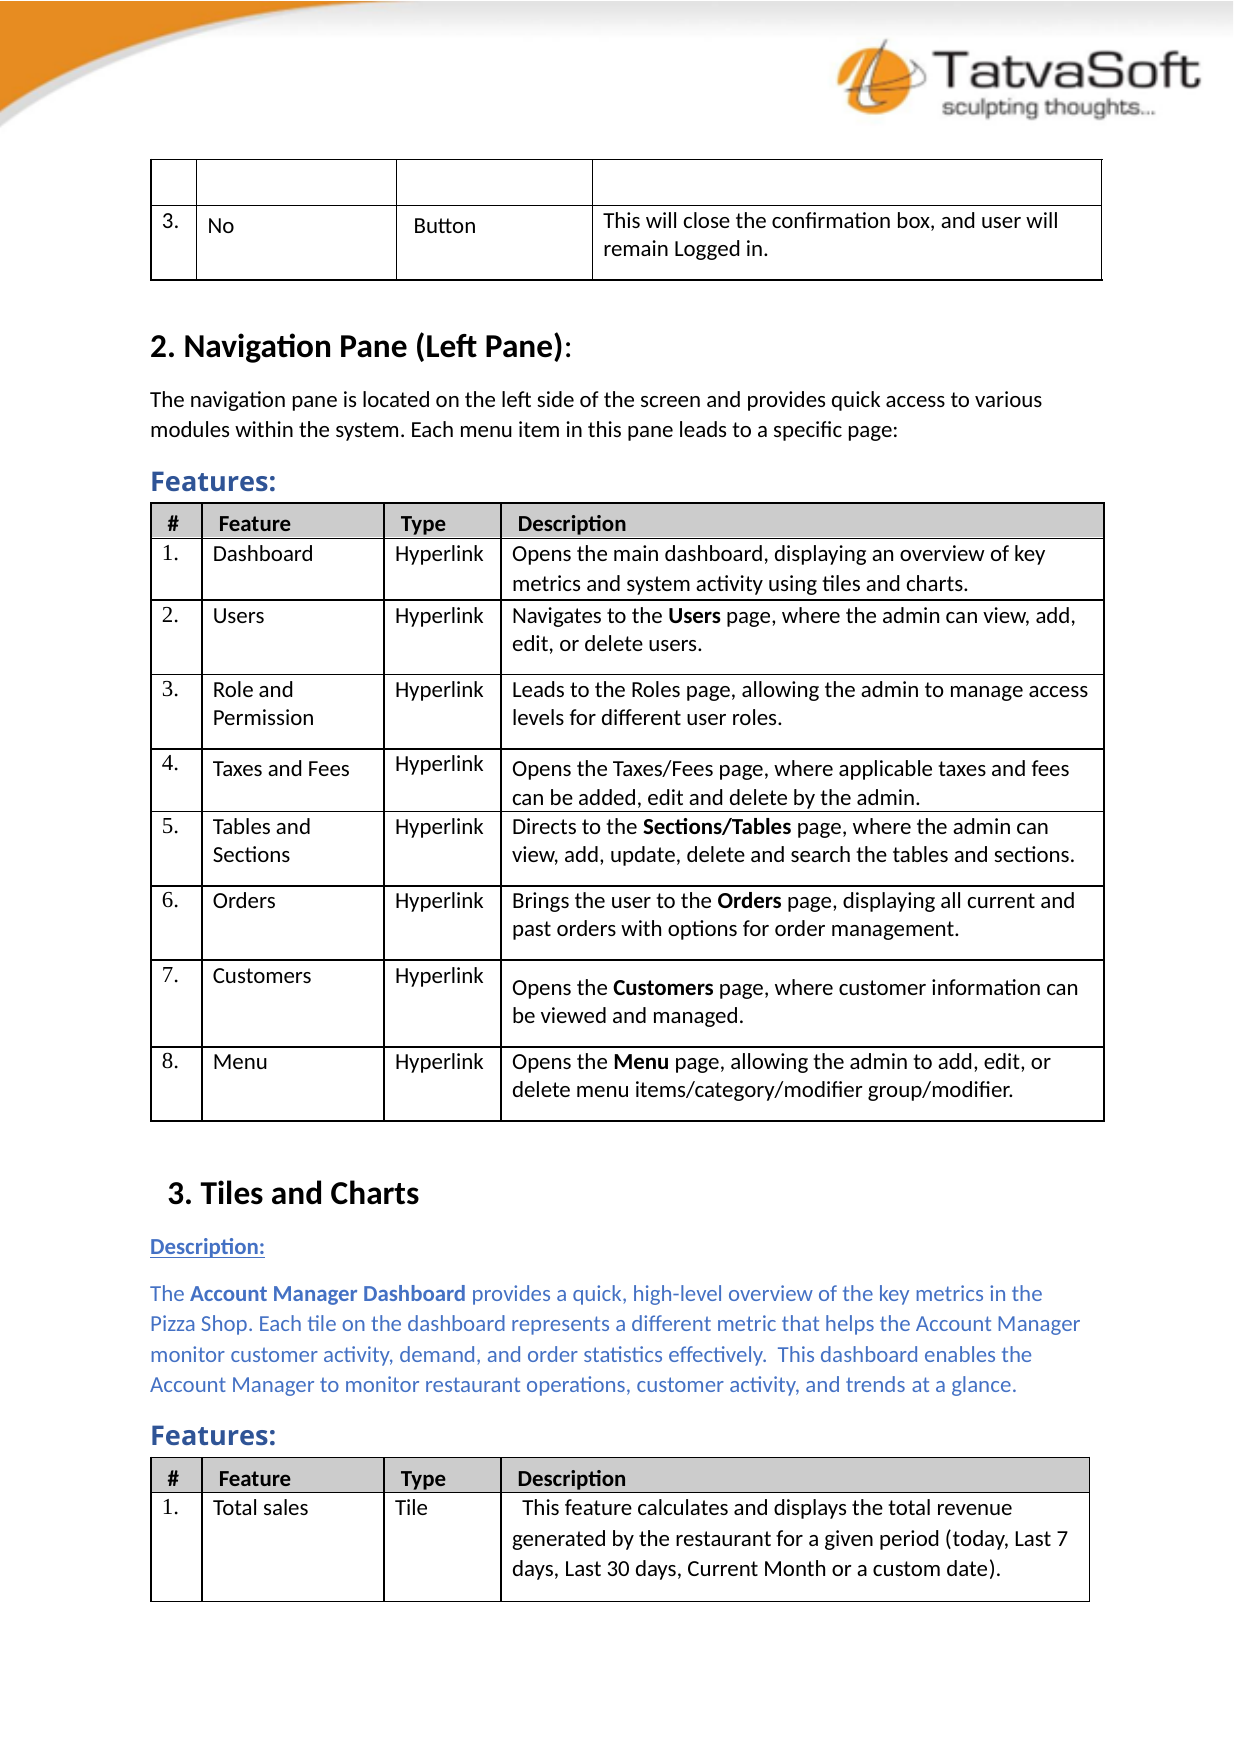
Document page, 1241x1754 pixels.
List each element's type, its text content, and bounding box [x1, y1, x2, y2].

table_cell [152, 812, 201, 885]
text 3. Tiles and Charts [150, 1172, 1090, 1212]
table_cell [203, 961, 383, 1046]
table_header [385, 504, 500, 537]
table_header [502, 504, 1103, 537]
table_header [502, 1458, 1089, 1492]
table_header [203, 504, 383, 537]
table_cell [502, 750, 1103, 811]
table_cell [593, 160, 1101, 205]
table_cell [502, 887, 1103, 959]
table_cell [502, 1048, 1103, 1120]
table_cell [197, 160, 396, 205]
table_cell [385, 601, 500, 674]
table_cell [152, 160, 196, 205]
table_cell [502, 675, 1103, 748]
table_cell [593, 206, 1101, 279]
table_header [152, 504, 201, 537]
text Description: [150, 1232, 1090, 1260]
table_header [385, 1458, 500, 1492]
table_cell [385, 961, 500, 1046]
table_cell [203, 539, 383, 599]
subtitle Features: [150, 462, 1090, 499]
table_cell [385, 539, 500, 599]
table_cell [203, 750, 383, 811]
subtitle Features: [150, 1417, 1090, 1454]
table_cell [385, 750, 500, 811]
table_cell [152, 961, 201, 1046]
picture [0, 1, 1234, 159]
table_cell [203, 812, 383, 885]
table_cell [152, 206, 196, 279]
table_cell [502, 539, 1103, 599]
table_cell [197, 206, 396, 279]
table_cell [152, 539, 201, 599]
text The navigation pane is located on the left side of the screen and provides quick access to various modules within the system. Each menu item in this pane leads to a specific page: [150, 385, 1090, 443]
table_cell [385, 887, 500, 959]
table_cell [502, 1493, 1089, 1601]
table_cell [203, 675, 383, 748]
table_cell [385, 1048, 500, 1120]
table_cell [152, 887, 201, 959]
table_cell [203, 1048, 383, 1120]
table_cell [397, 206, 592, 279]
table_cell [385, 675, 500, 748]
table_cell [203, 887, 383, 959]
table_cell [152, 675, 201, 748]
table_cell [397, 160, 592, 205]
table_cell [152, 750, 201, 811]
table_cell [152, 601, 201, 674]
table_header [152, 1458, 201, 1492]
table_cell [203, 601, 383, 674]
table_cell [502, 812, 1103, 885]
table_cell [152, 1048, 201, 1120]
text 2. Navigation Pane (Left Pane): [150, 325, 1090, 365]
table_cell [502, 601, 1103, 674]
text The Account Manager Dashboard provides a quick, high-level overview of the key metrics in the Pizza Shop. Each tile on the dashboard represents a different metric that helps the Account Manager monitor customer activity, demand, and order statistics effectively. This dashboard enables the Account Manager to monitor restaurant operations, customer activity, and trends at a glance. [150, 1279, 1090, 1398]
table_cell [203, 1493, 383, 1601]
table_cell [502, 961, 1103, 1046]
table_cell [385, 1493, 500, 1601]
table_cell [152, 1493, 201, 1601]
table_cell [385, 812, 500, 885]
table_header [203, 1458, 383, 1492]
